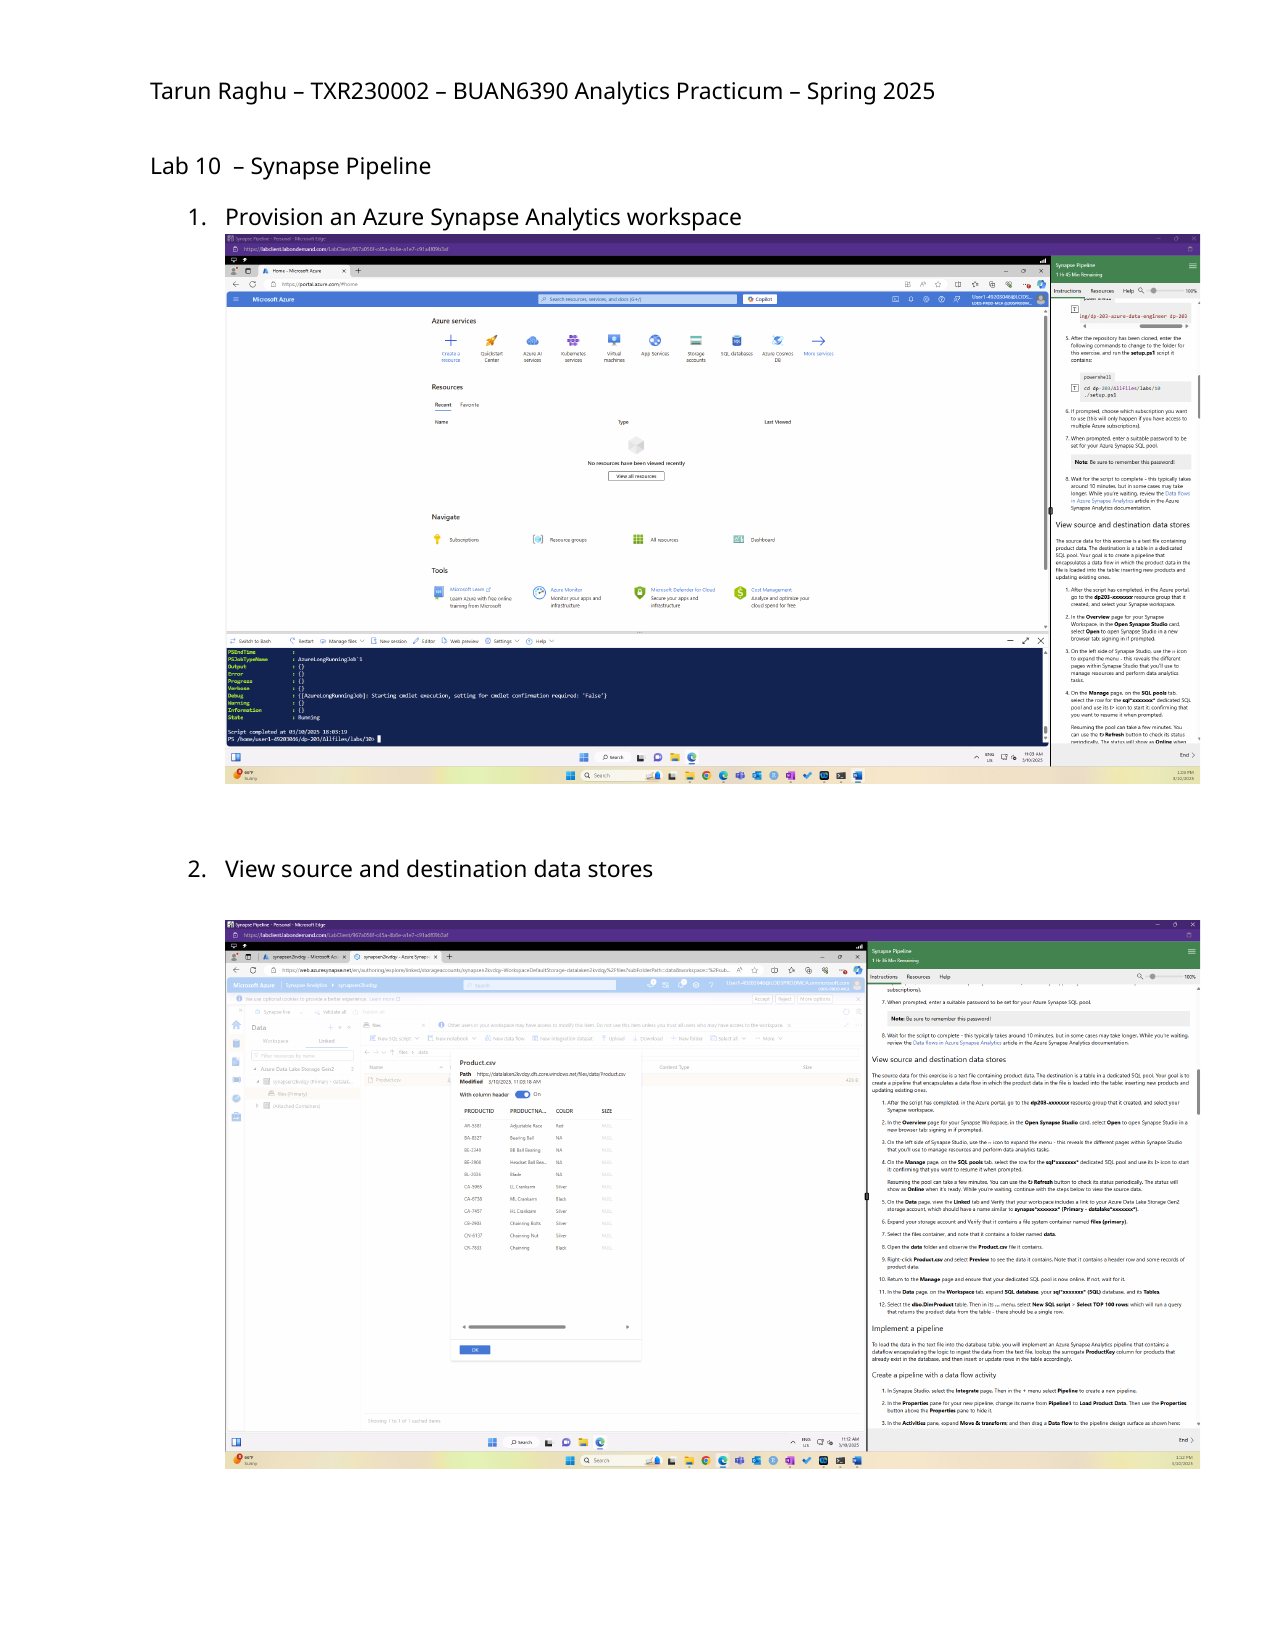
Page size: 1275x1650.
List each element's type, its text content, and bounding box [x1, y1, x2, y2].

picture [225, 920, 1200, 1469]
text Lab 10 – Synapse Pipeline [150, 150, 1125, 181]
picture [225, 234, 1200, 784]
list Provision an Azure Synapse Analytics workspace [187, 200, 1125, 232]
list View source and destination data stores [187, 853, 1125, 884]
